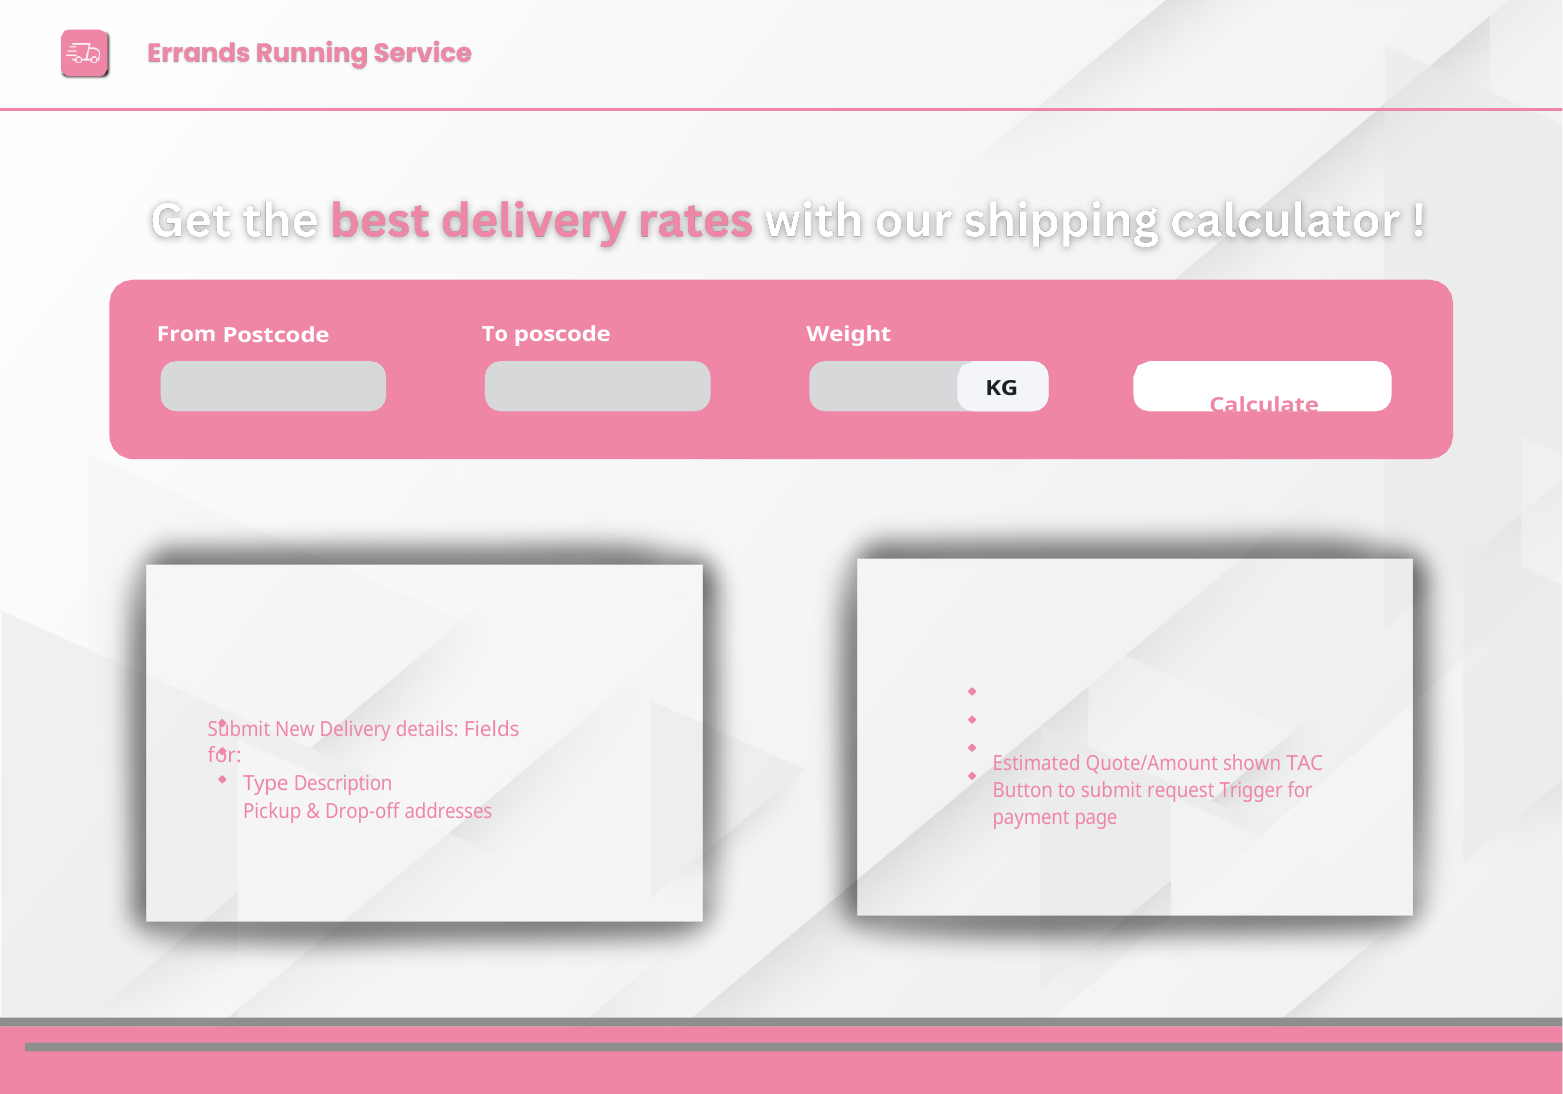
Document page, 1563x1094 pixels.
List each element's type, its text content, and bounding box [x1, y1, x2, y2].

picture [0, 111, 1563, 1017]
text Type Description [243, 769, 410, 796]
text Pickup & Drop-off addresses [243, 796, 537, 824]
picture [0, 0, 1563, 108]
text KG [15, 373, 1018, 401]
subtitle Calculate [1209, 390, 1533, 418]
text Estimated Quote/Amount shown TAC [992, 749, 1365, 776]
text Submit New Delivery details: Fields for: [207, 715, 537, 769]
subtitle From Postcode To poscode Weight [26, 319, 1022, 349]
text Button to submit request Trigger for payment page [992, 776, 1316, 830]
